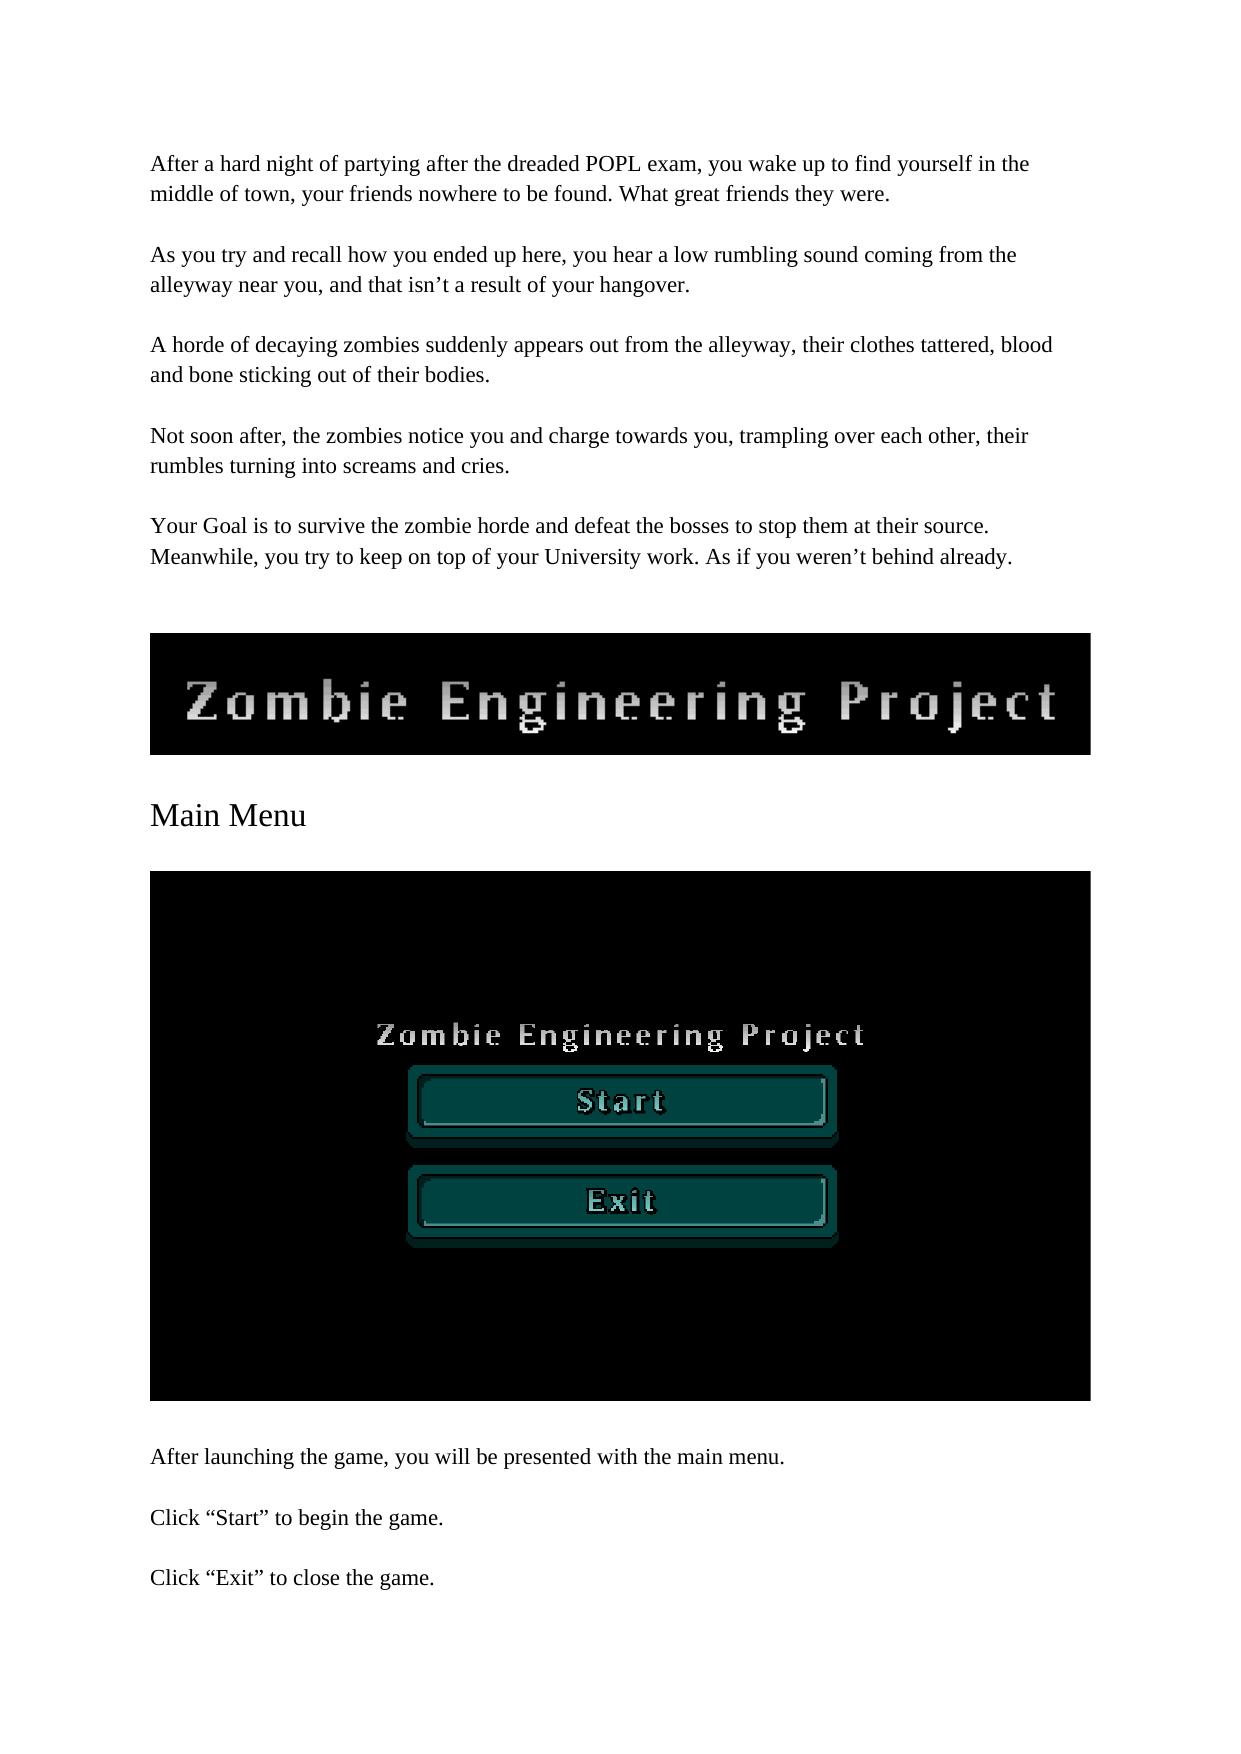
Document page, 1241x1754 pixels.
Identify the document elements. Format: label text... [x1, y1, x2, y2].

text As you try and recall how you ended up here, you hear a low rumbling sound coming from the alleyway near you, and that isn’t a result of your hangover. [150, 241, 1090, 297]
picture [150, 633, 1091, 755]
text Your Goal is to survive the zombie horde and defeat the bosses to stop them at their source. Meanwhile, you try to keep on top of your University work. As if you weren’t behind already. [150, 512, 1090, 569]
picture [150, 871, 1091, 1401]
text Click “Start” to begin the game. [150, 1504, 1090, 1530]
text Click “Exit” to close the game. [150, 1564, 1090, 1590]
text After a hard night of partying after the dreaded POPL exam, you wake up to find yourself in the middle of town, your friends nowhere to be found. What great friends they were. [150, 150, 1090, 207]
subtitle Main Menu [150, 796, 1090, 834]
text Not soon after, the zombies notice you and charge towards you, trampling over each other, their rumbles turning into screams and cries. [150, 422, 1090, 478]
text A horde of decaying zombies suddenly appears out from the alleyway, their clothes tattered, blood and bone sticking out of their bodies. [150, 331, 1090, 388]
text After launching the game, you will be presented with the main menu. [150, 1443, 1090, 1469]
